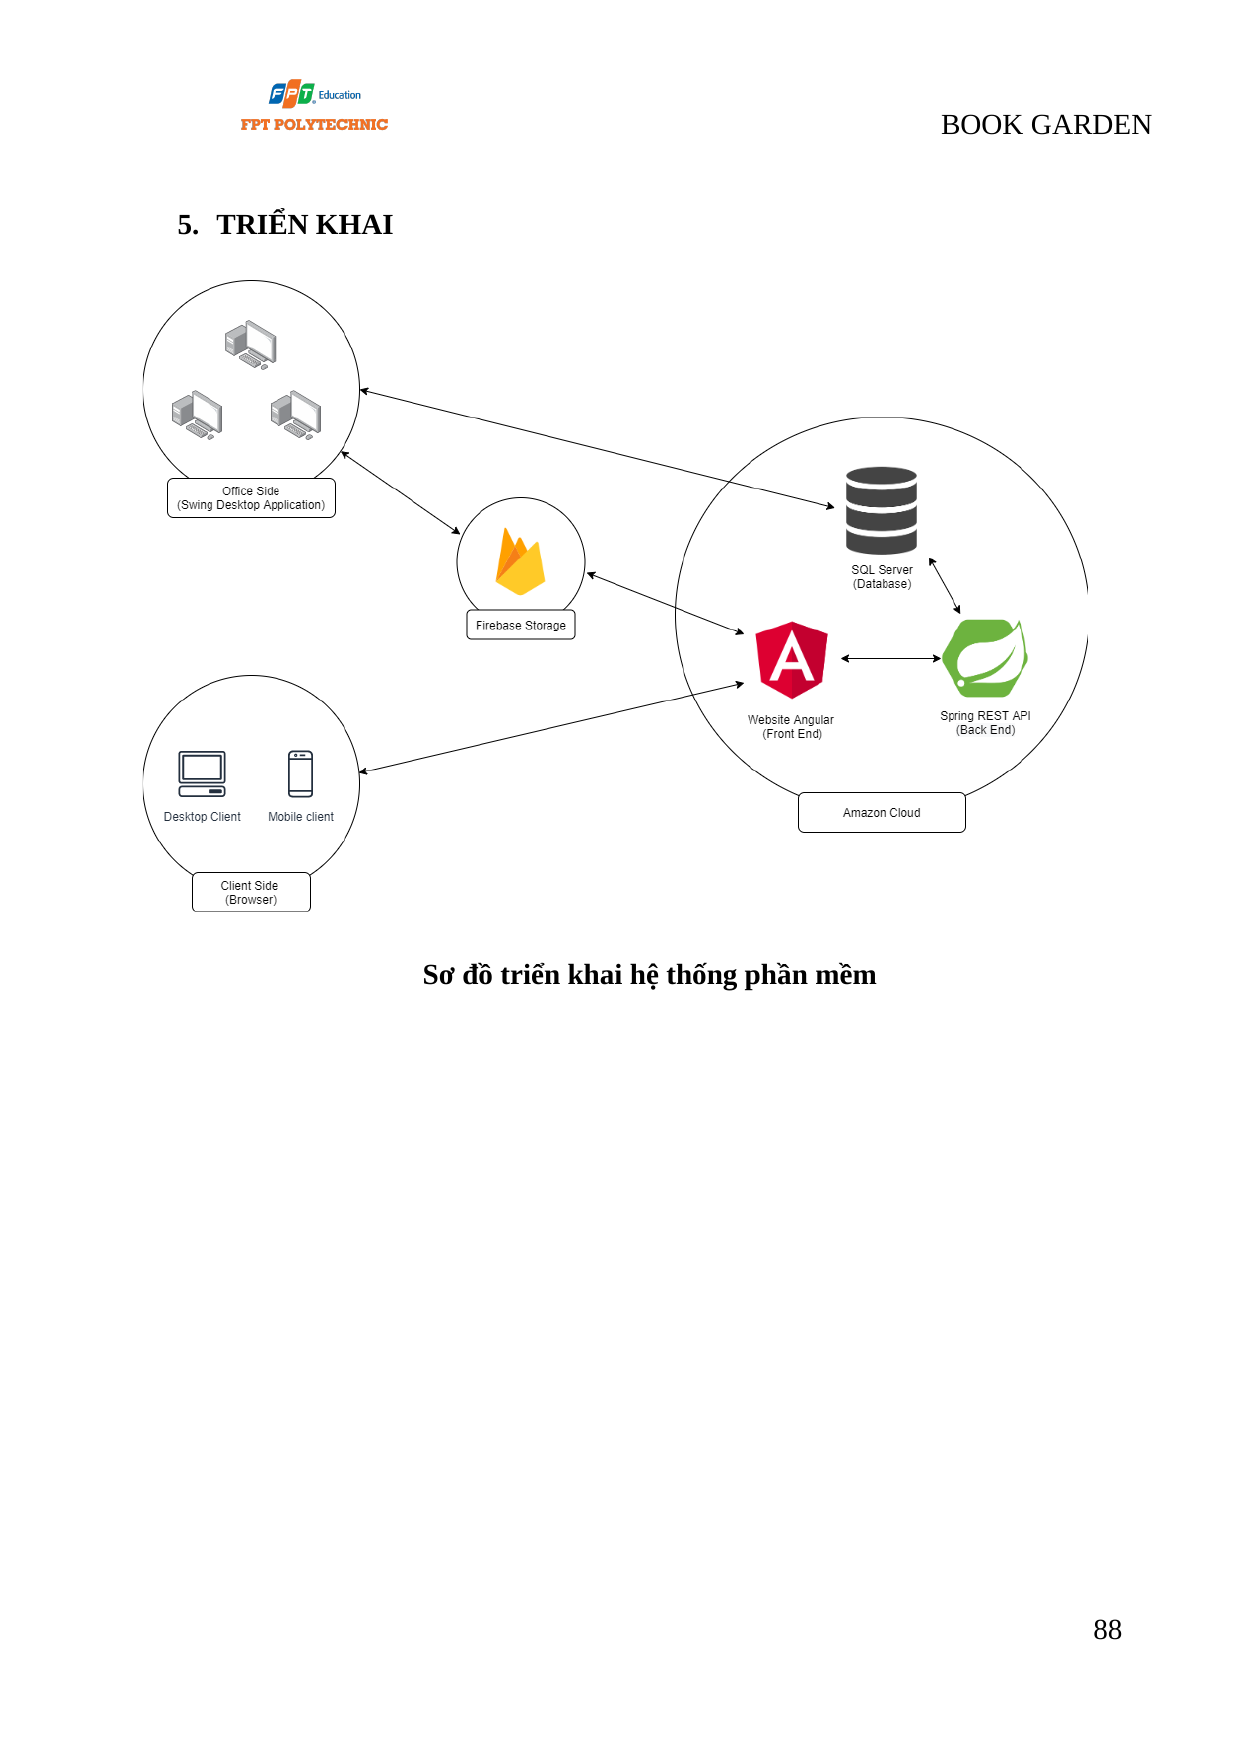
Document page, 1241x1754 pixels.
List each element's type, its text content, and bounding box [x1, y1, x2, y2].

picture [142, 267, 1088, 912]
subtitle TRIỂN KHAI [177, 207, 1122, 240]
picture [236, 75, 393, 135]
